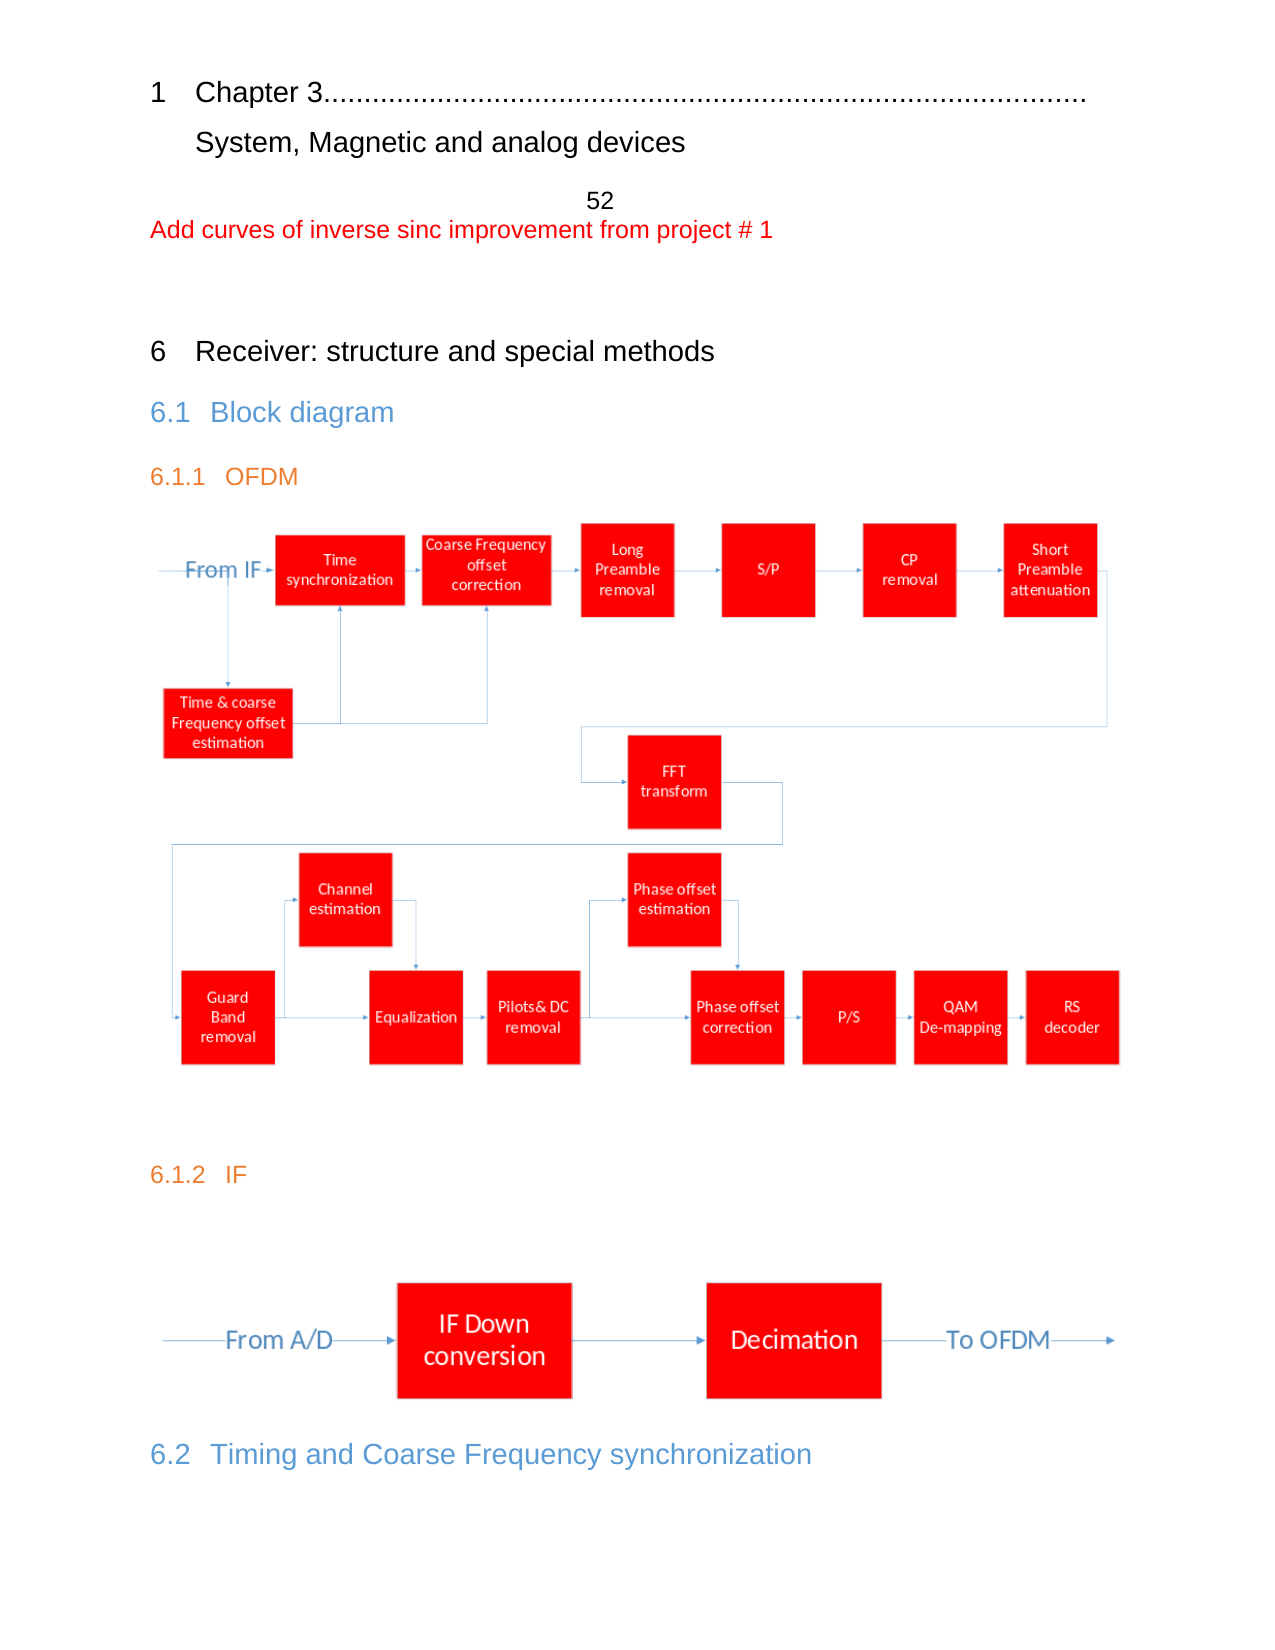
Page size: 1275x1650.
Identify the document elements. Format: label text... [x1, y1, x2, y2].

text Add curves of inverse sinc improvement from project # 1 [150, 215, 1125, 243]
subtitle OFDM [150, 462, 1125, 491]
subtitle Receiver: structure and special methods [150, 334, 1125, 368]
subtitle IF [150, 1159, 1125, 1188]
subtitle Block diagram [150, 395, 1125, 429]
subtitle Timing and Coarse Frequency synchronization [150, 1437, 1125, 1470]
